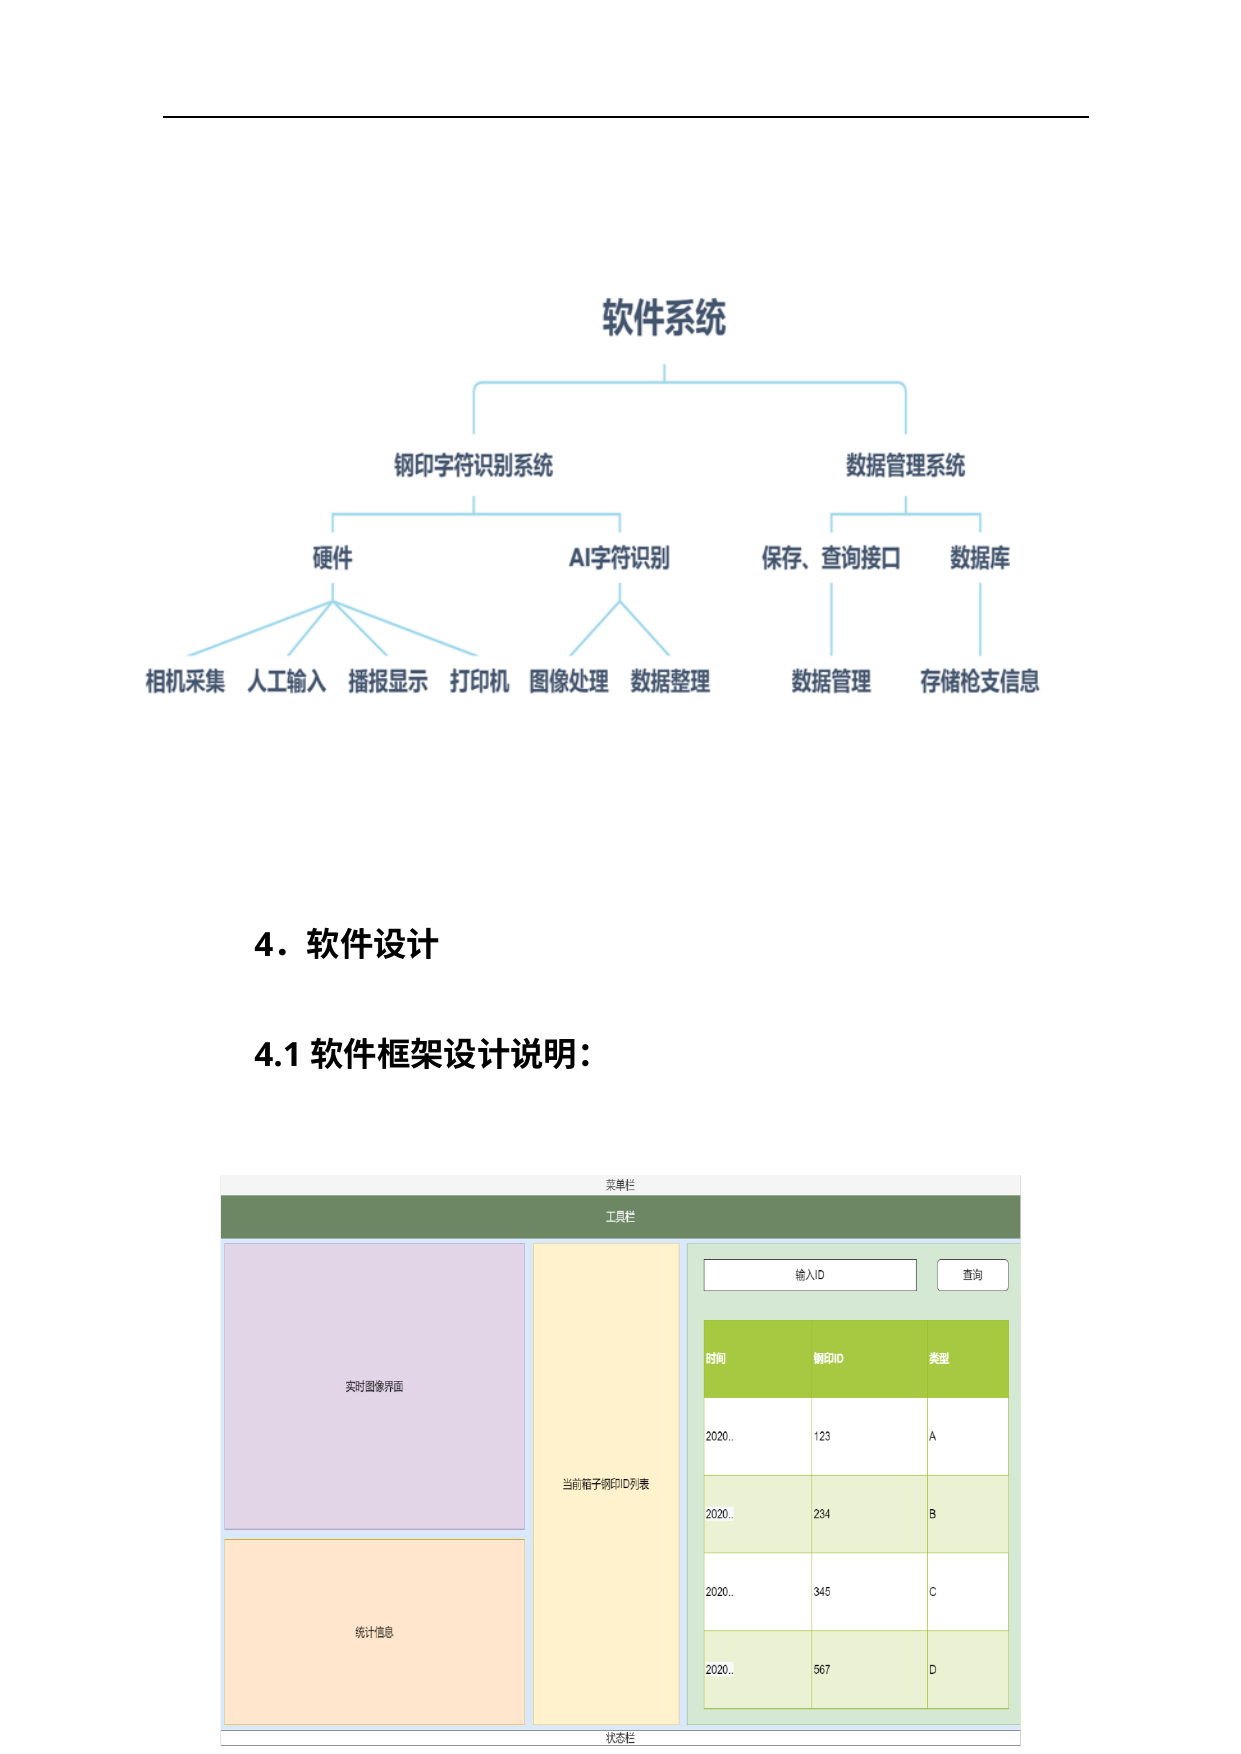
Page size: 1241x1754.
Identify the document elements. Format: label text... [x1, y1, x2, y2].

picture [220, 1175, 1021, 1746]
subtitle 4.1 软件框架设计说明： [162, 1028, 1089, 1077]
subtitle 4．软件设计 [162, 917, 1089, 966]
picture [128, 227, 1047, 753]
